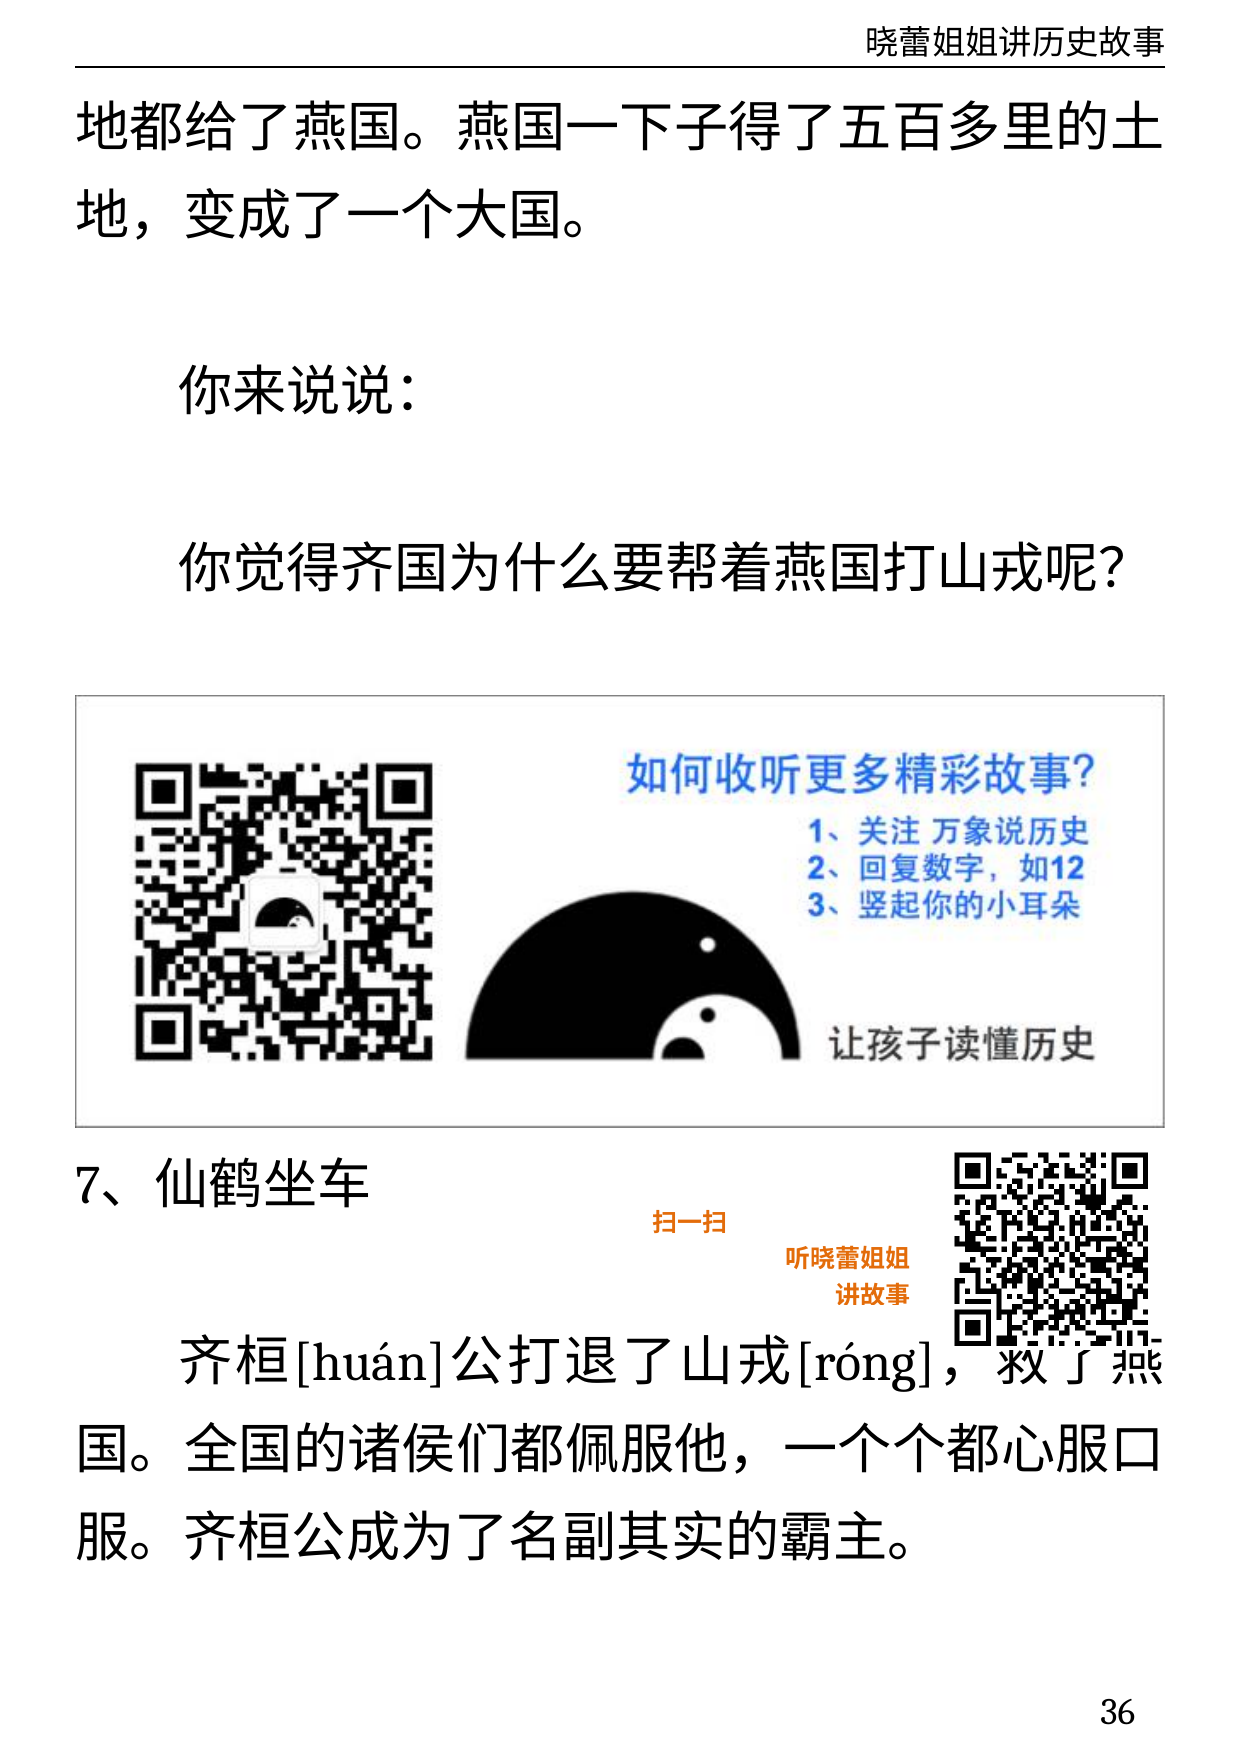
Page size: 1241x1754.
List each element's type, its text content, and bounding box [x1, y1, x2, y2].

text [75, 79, 1165, 255]
picture [950, 1148, 1152, 1350]
text 齐桓[huán]公打退了山戎[róng]，救了燕国。全国的诸侯们都佩服他，一个个都心服口服。齐桓公成为了名副其实的霸主。 [75, 1312, 1165, 1577]
picture [75, 695, 1165, 1128]
text 你来说说： [75, 343, 1165, 431]
text 你觉得齐国为什么要帮着燕国打山戎呢？ [75, 519, 1165, 607]
